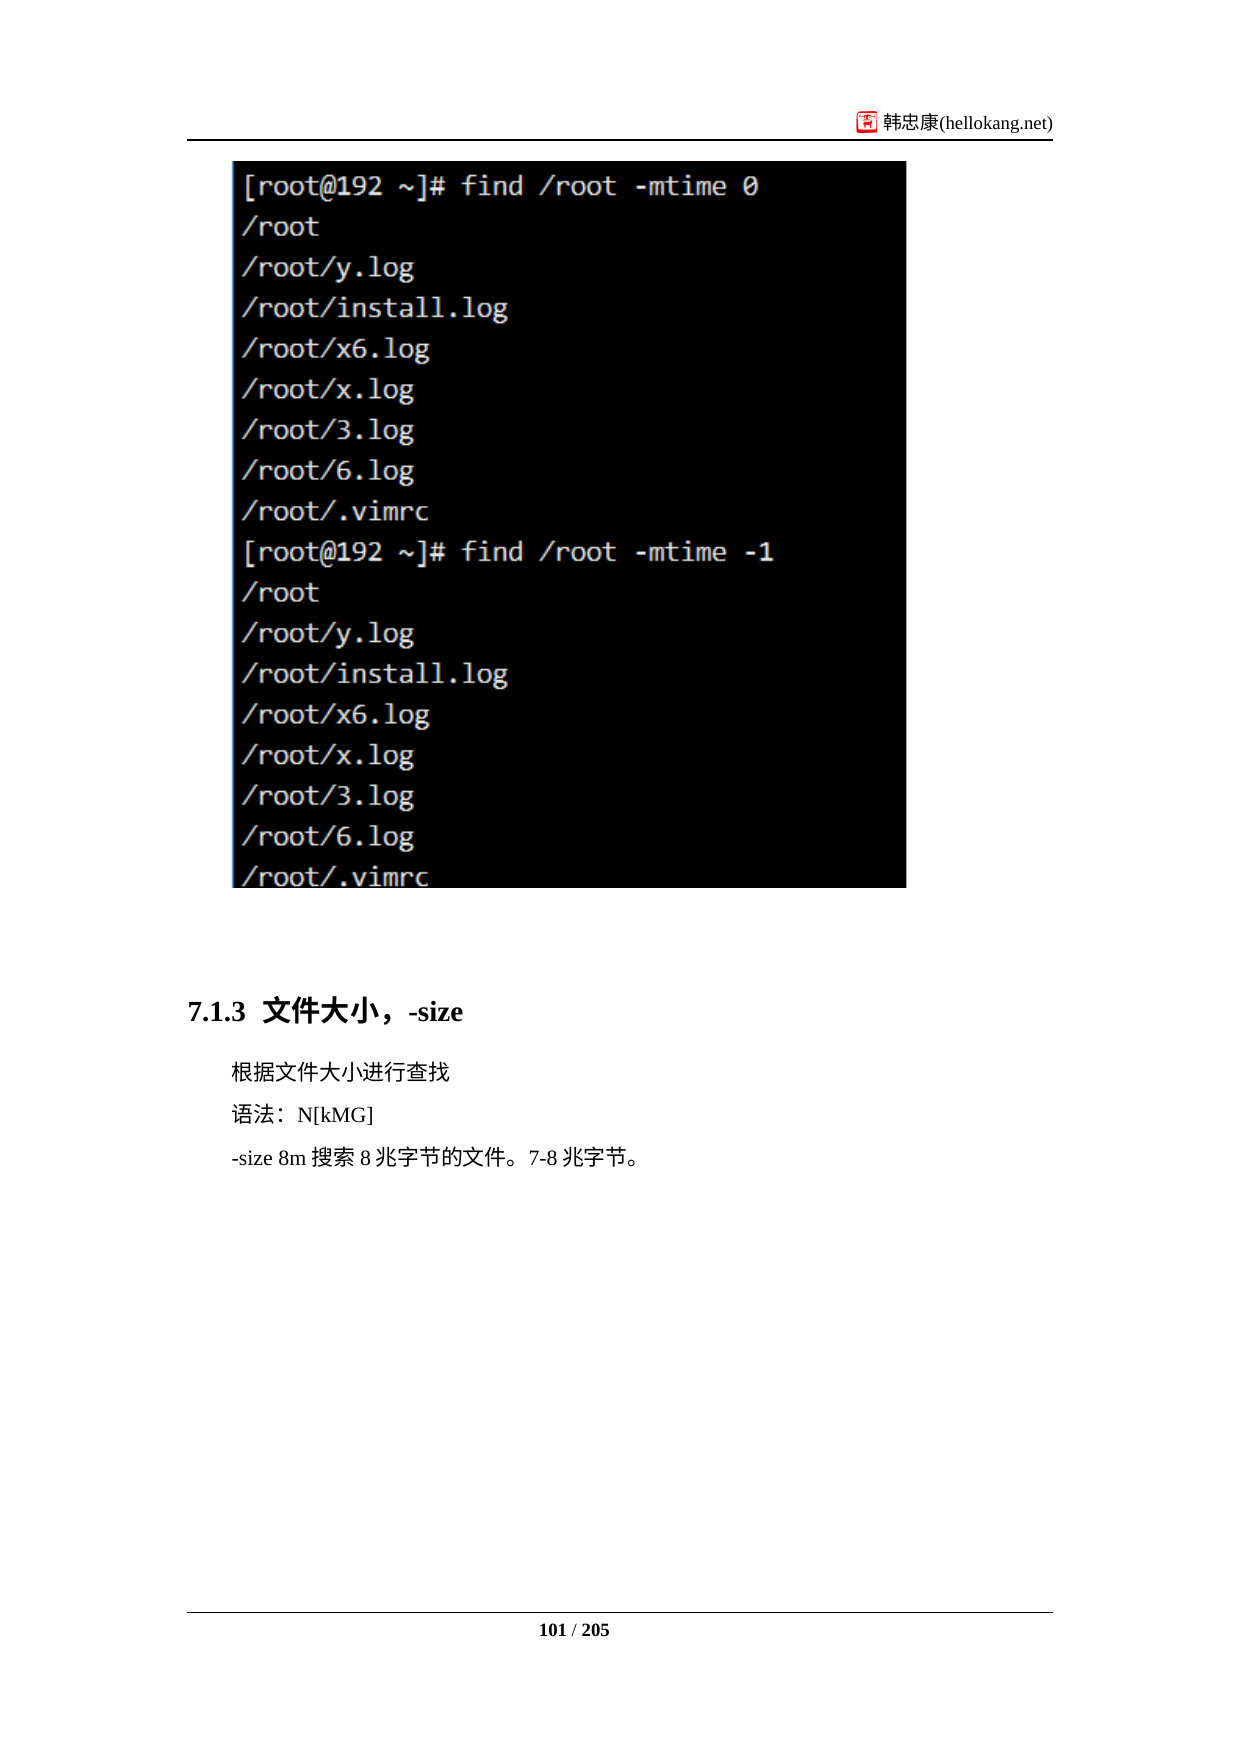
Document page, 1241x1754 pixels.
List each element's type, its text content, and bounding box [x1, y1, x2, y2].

text 语法：N[kMG] [187, 1097, 1053, 1129]
text 根据文件大小进行查找 [187, 1054, 1053, 1087]
subtitle 文件大小，-size [187, 977, 1053, 1042]
picture [856, 111, 878, 133]
picture [231, 161, 907, 888]
text -size 8m 搜索8兆字节的文件。7-8兆字节。 [187, 1140, 1053, 1172]
